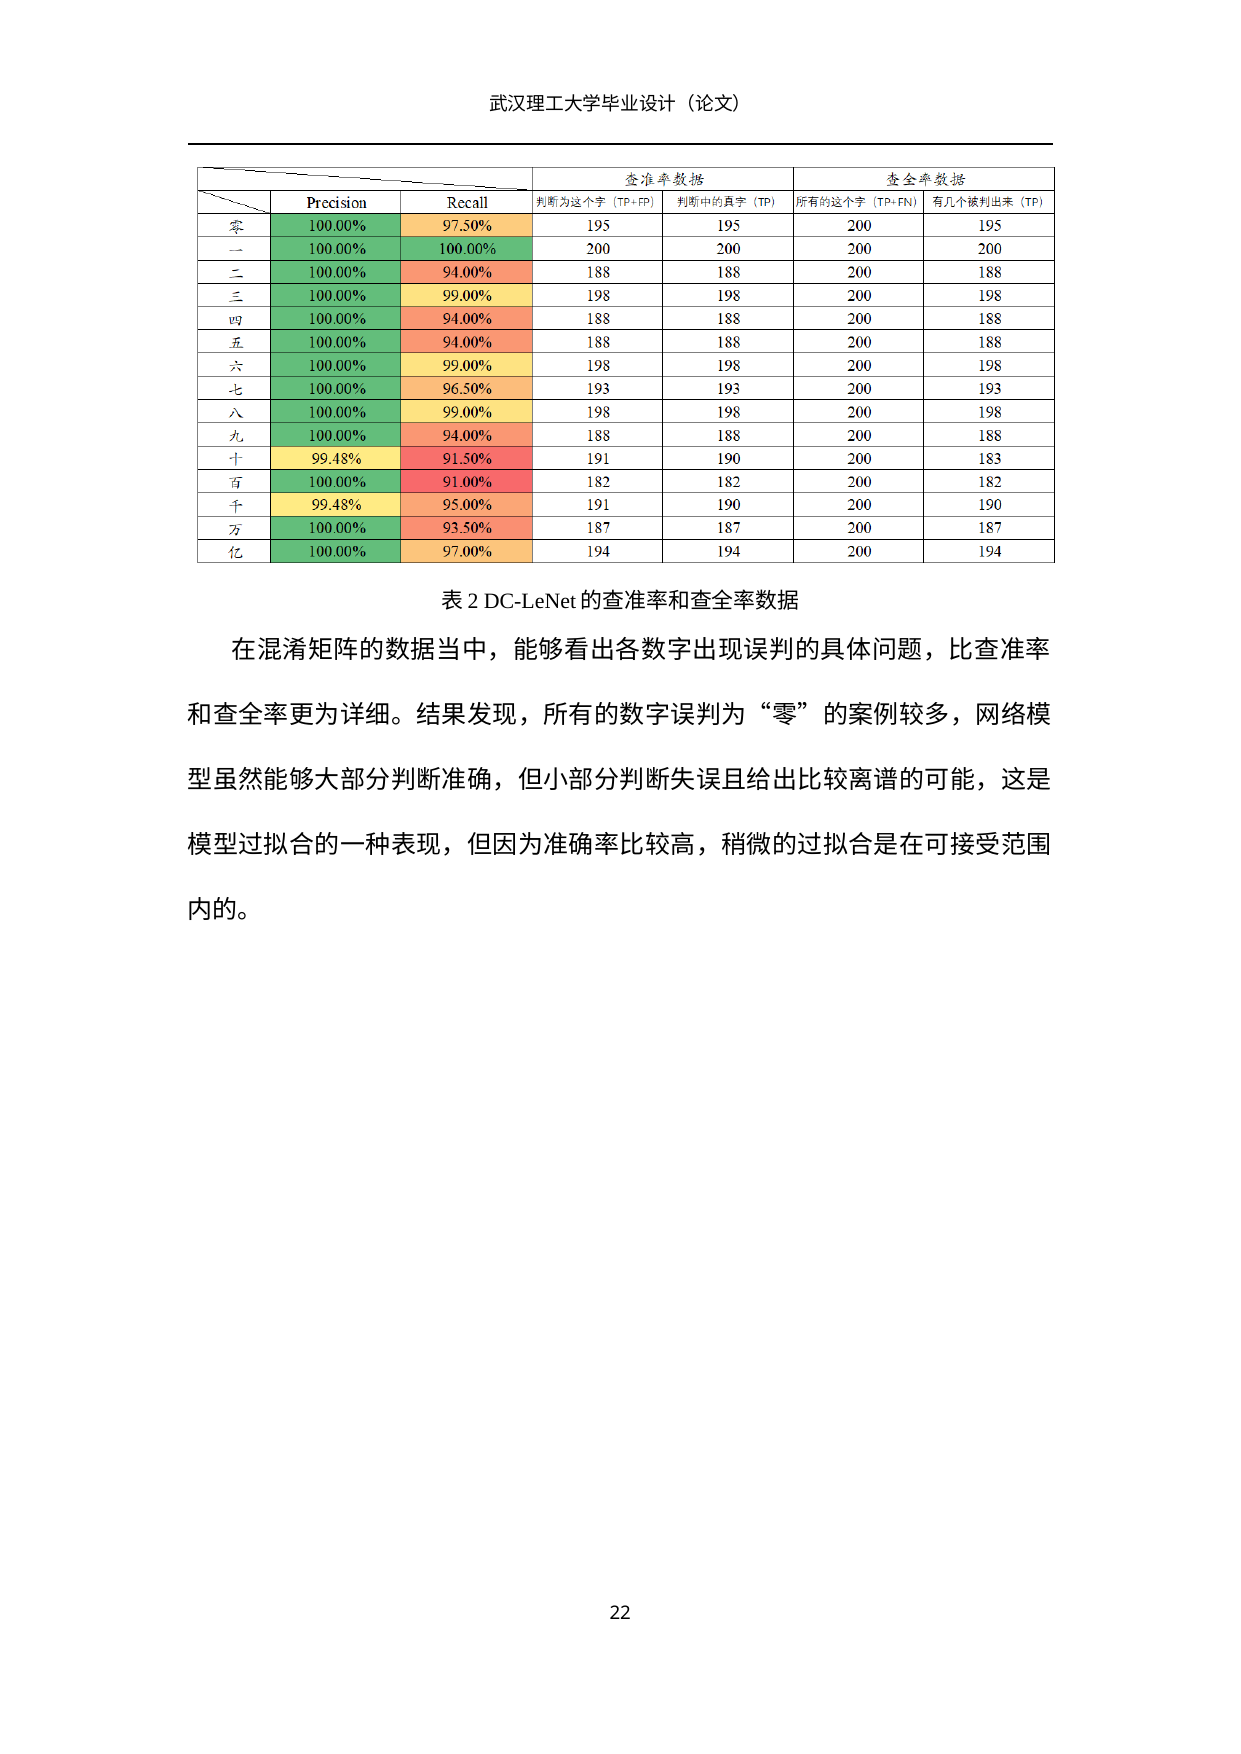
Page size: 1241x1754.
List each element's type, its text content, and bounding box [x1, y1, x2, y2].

text 表2 DC-LeNet的查准率和查全率数据 [187, 582, 1053, 615]
text 在混淆矩阵的数据当中，能够看出各数字出现误判的具体问题，比查准率和查全率更为详细。结果发现，所有的数字误判为“零”的案例较多，网络模型虽然能够大部分判断准确，但小部分判断失误且给出比较离谱的可能，这是模型过拟合的一种表现，但因为准确率比较高，稍微的过拟合是在可接受范围内的。 [187, 615, 1053, 940]
picture [187, 159, 1067, 573]
